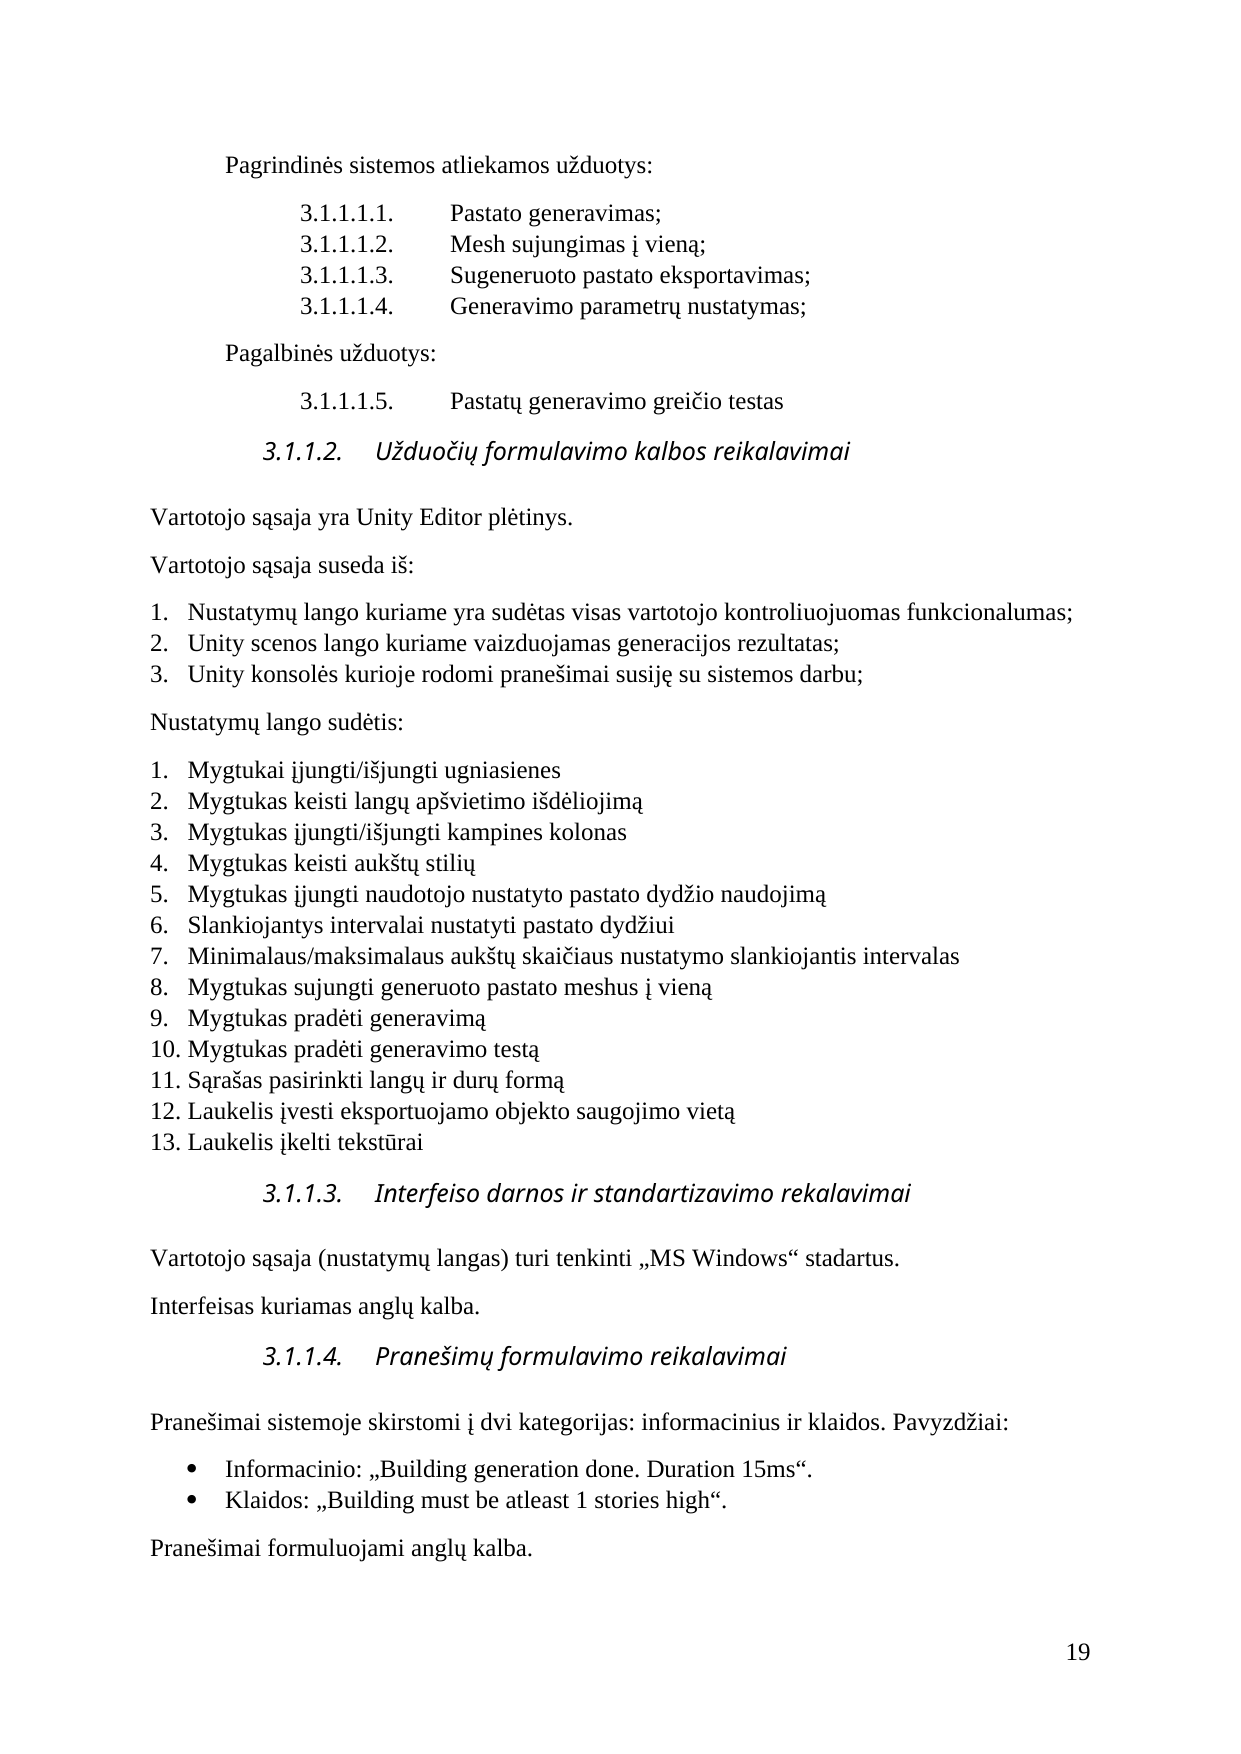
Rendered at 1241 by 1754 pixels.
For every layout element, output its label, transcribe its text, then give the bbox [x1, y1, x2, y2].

list Informacinio: „Building generation done. Duration 15ms“. [187, 1454, 1090, 1483]
text Vartotojo sąsaja yra Unity Editor plėtinys. [150, 502, 1090, 531]
list Slankiojantys intervalai nustatyti pastato dydžiui [150, 910, 1090, 939]
list Mygtukas įjungti/išjungti kampines kolonas [150, 817, 1090, 846]
list Mygtukas įjungti naudotojo nustatyto pastato dydžio naudojimą [150, 879, 1090, 908]
list Mygtukas keisti langų apšvietimo išdėliojimą [150, 786, 1090, 815]
text Vartotojo sąsaja (nustatymų langas) turi tenkinti „MS Windows“ stadartus. [150, 1243, 1090, 1272]
list Mygtukai įjungti/išjungti ugniasienes [150, 755, 1090, 784]
list Pastato generavimas; [300, 198, 1090, 226]
text Interfeisas kuriamas anglų kalba. [150, 1291, 1090, 1320]
subtitle Interfeiso darnos ir standartizavimo rekalavimai [262, 1175, 1090, 1209]
list Unity scenos lango kuriame vaizduojamas generacijos rezultatas; [150, 628, 1090, 657]
text Pranešimai formuluojami anglų kalba. [150, 1533, 1090, 1562]
list Sugeneruoto pastato eksportavimas; [300, 260, 1090, 288]
list Mygtukas pradėti generavimo testą [150, 1034, 1090, 1063]
list Unity konsolės kurioje rodomi pranešimai susiję su sistemos darbu; [150, 659, 1090, 688]
list Minimalaus/maksimalaus aukštų skaičiaus nustatymo slankiojantis intervalas [150, 941, 1090, 970]
list Mygtukas sujungti generuoto pastato meshus į vieną [150, 972, 1090, 1001]
list Pastatų generavimo greičio testas [300, 386, 1090, 415]
text Pranešimai sistemoje skirstomi į dvi kategorijas: informacinius ir klaidos. Pavyzdžiai: [150, 1407, 1090, 1436]
list Mygtukas keisti aukštų stilių [150, 848, 1090, 877]
subtitle Pranešimų formulavimo reikalavimai [262, 1339, 1090, 1373]
list Sąrašas pasirinkti langų ir durų formą [150, 1065, 1090, 1094]
subtitle Užduočių formulavimo kalbos reikalavimai [262, 434, 1090, 468]
text Pagalbinės užduotys: [150, 338, 1090, 367]
list Laukelis įvesti eksportuojamo objekto saugojimo vietą [150, 1096, 1090, 1125]
text Pagrindinės sistemos atliekamos užduotys: [225, 150, 1090, 179]
text Vartotojo sąsaja suseda iš: [150, 550, 1090, 578]
list Nustatymų lango kuriame yra sudėtas visas vartotojo kontroliuojuomas funkcionalumas; [150, 597, 1090, 626]
list Mesh sujungimas į vieną; [300, 229, 1090, 257]
text Nustatymų lango sudėtis: [150, 707, 1090, 736]
list Generavimo parametrų nustatymas; [300, 291, 1090, 319]
list Klaidos: „Building must be atleast 1 stories high“. [187, 1486, 1090, 1514]
list Mygtukas pradėti generavimą [150, 1003, 1090, 1032]
list Laukelis įkelti tekstūrai [150, 1127, 1090, 1156]
